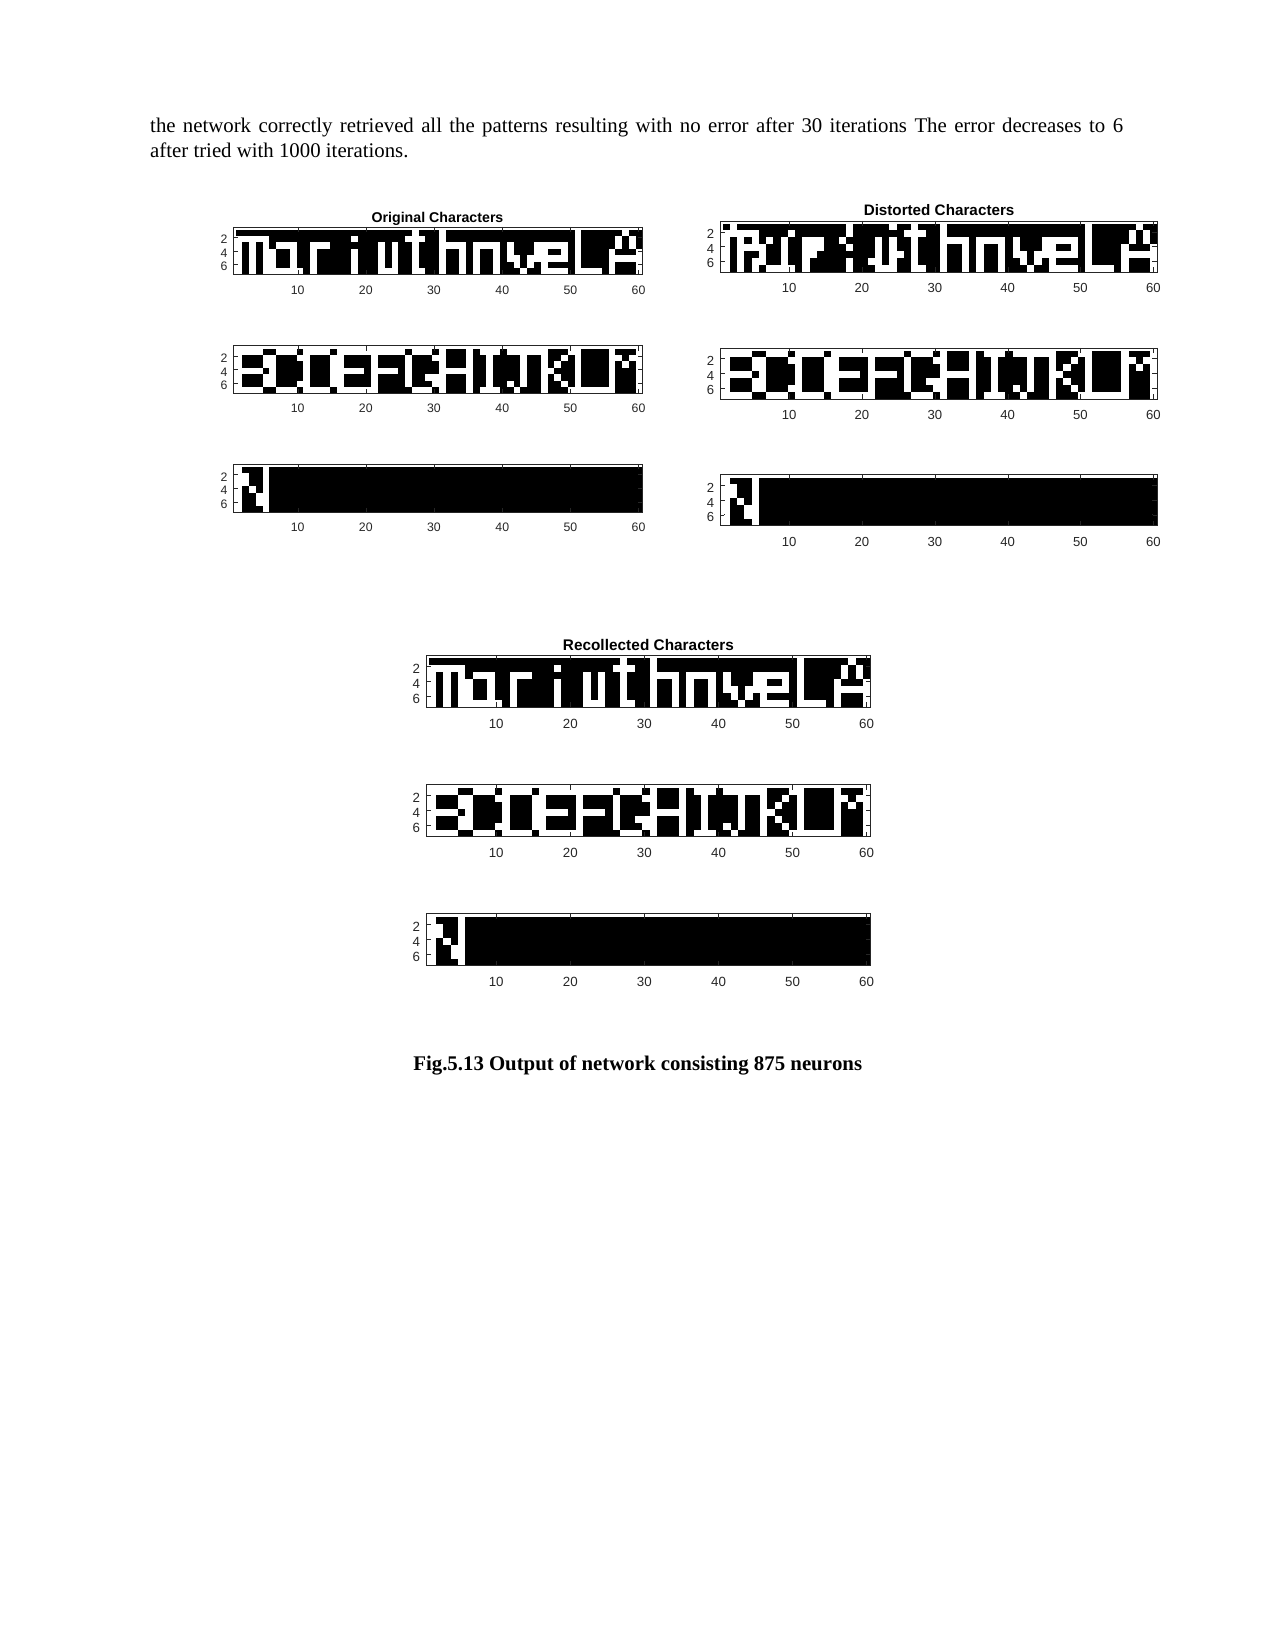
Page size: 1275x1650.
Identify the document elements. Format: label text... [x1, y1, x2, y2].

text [150, 112, 1125, 162]
text Fig.5.13 Output of network consisting 875 neurons [150, 1051, 1125, 1075]
